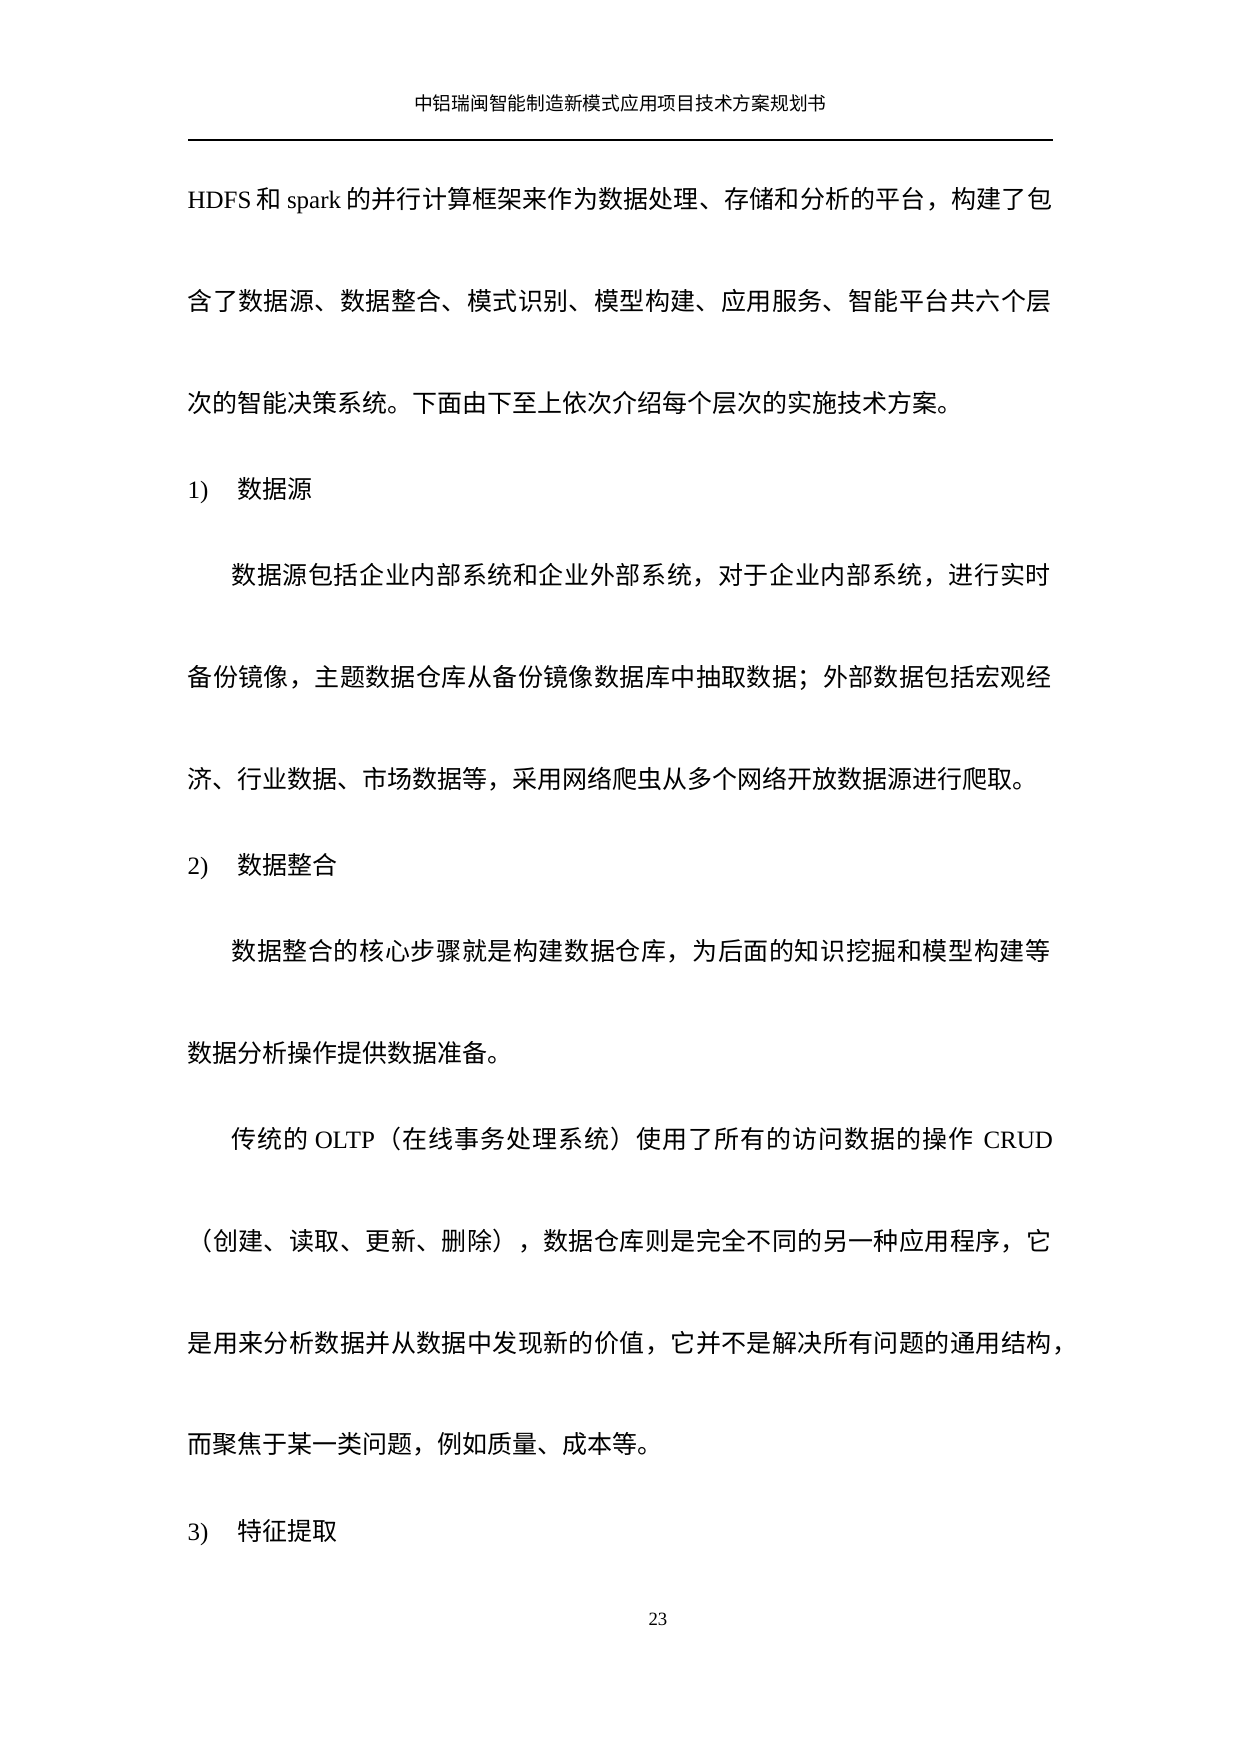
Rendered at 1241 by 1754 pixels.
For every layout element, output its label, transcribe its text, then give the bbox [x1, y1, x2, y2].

text 传统的OLTP（在线事务处理系统）使用了所有的访问数据的操作 CRUD（创建、读取、更新、删除），数据仓库则是完全不同的另一种应用程序，它是用来分析数据并从数据中发现新的价值，它并不是解决所有问题的通用结构，而聚焦于某一类问题，例如质量、成本等。 [187, 1103, 1053, 1477]
text 数据源包括企业内部系统和企业外部系统，对于企业内部系统，进行实时备份镜像，主题数据仓库从备份镜像数据库中抽取数据；外部数据包括宏观经济、行业数据、市场数据等，采用网络爬虫从多个网络开放数据源进行爬取。 [187, 540, 1053, 811]
text 数据整合的核心步骤就是构建数据仓库，为后面的知识挖掘和模型构建等数据分析操作提供数据准备。 [187, 916, 1053, 1085]
list 数据整合 [187, 829, 1053, 897]
list 数据源 [187, 454, 1053, 522]
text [187, 164, 1053, 436]
list 特征提取 [187, 1495, 1053, 1563]
